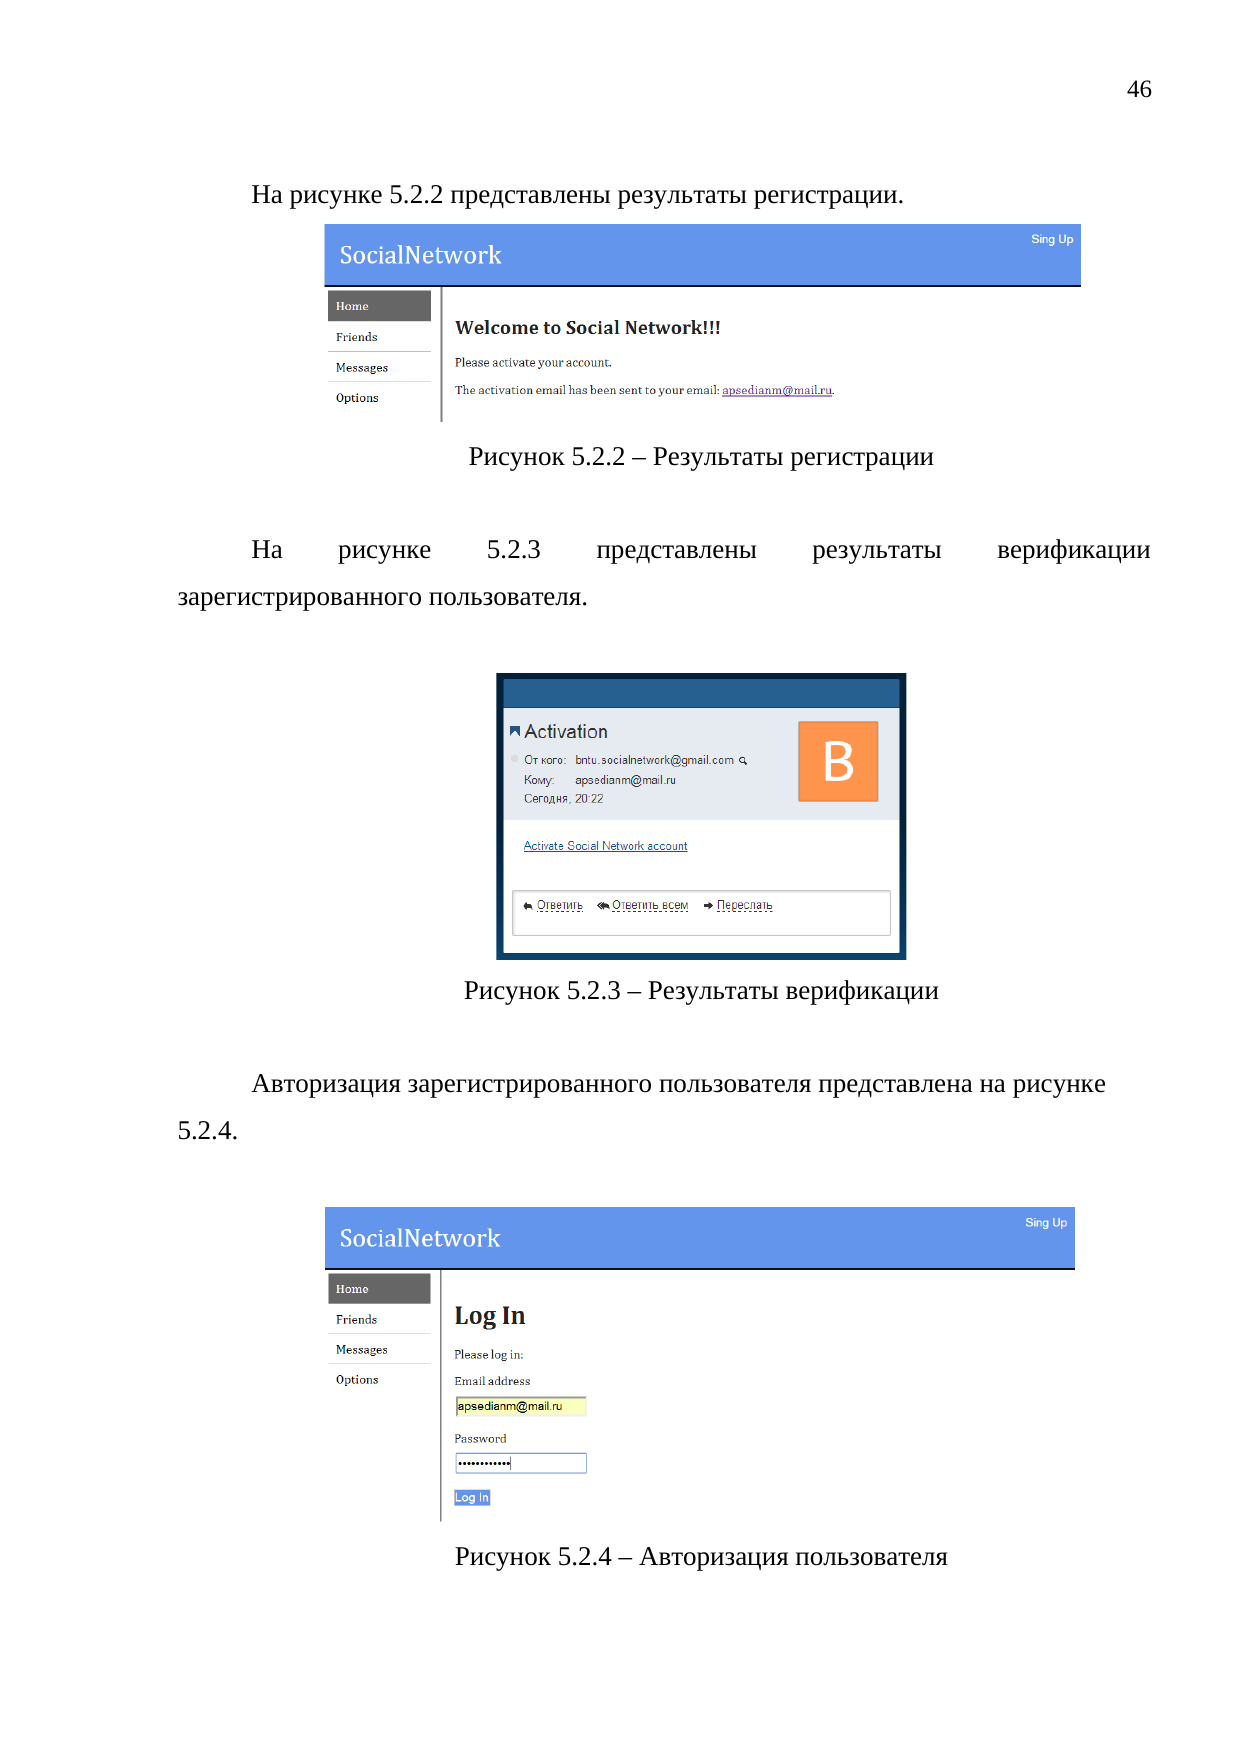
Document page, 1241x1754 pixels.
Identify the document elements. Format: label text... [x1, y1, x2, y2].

picture [320, 1207, 1082, 1526]
text Рисунок 5.2.3 – Результаты верификации [177, 974, 1152, 1005]
text На рисунке 5.2.2 представлены результаты регистрации. [177, 178, 1152, 209]
picture [496, 673, 907, 960]
text Авторизация зарегистрированного пользователя представлена на рисунке 5.2.4. [177, 1067, 1152, 1145]
text На рисунке 5.2.3 представлены результаты верификации зарегистрированного пользователя. [177, 534, 1152, 611]
picture [321, 224, 1082, 426]
text Рисунок 5.2.2 – Результаты регистрации [177, 440, 1152, 471]
text Рисунок 5.2.4 – Авторизация пользователя [177, 1540, 1152, 1572]
